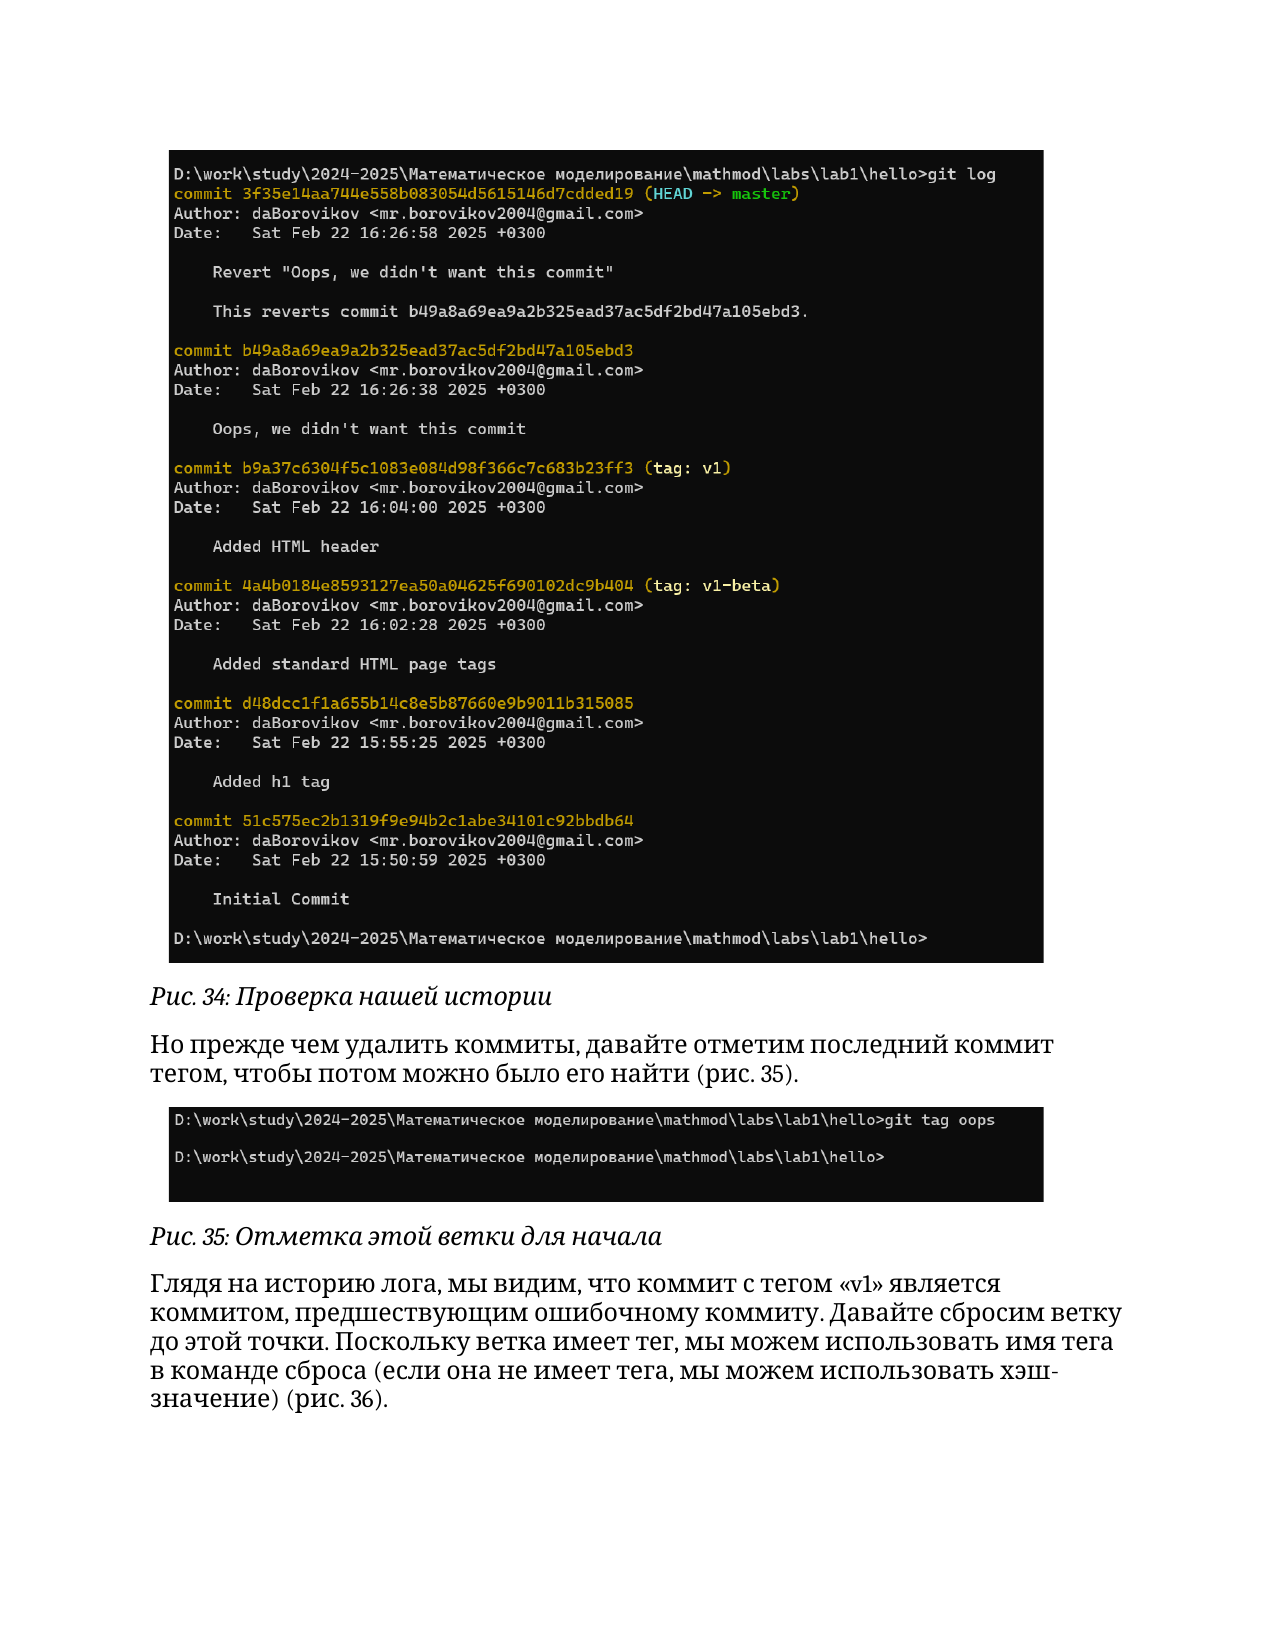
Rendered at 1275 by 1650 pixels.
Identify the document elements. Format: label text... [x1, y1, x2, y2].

text Рис. 35: Отметка этой ветки для начала [150, 1223, 1125, 1252]
picture [168, 150, 1044, 963]
text Но прежде чем удалить коммиты, давайте отметим последний коммит тегом, чтобы потом можно было его найти (рис. 35). [150, 1031, 1125, 1088]
text Глядя на историю лога, мы видим, что коммит с тегом «v1» является коммитом, предшествующим ошибочному коммиту. Давайте сбросим ветку до этой точки. Поскольку ветка имеет тег, мы можем использовать имя тега в команде сброса (если она не имеет тега, мы можем использовать хэш-значение) (рис. 36). [150, 1270, 1125, 1414]
picture [168, 1107, 1044, 1202]
text Рис. 34: Проверка нашей истории [150, 983, 1125, 1012]
